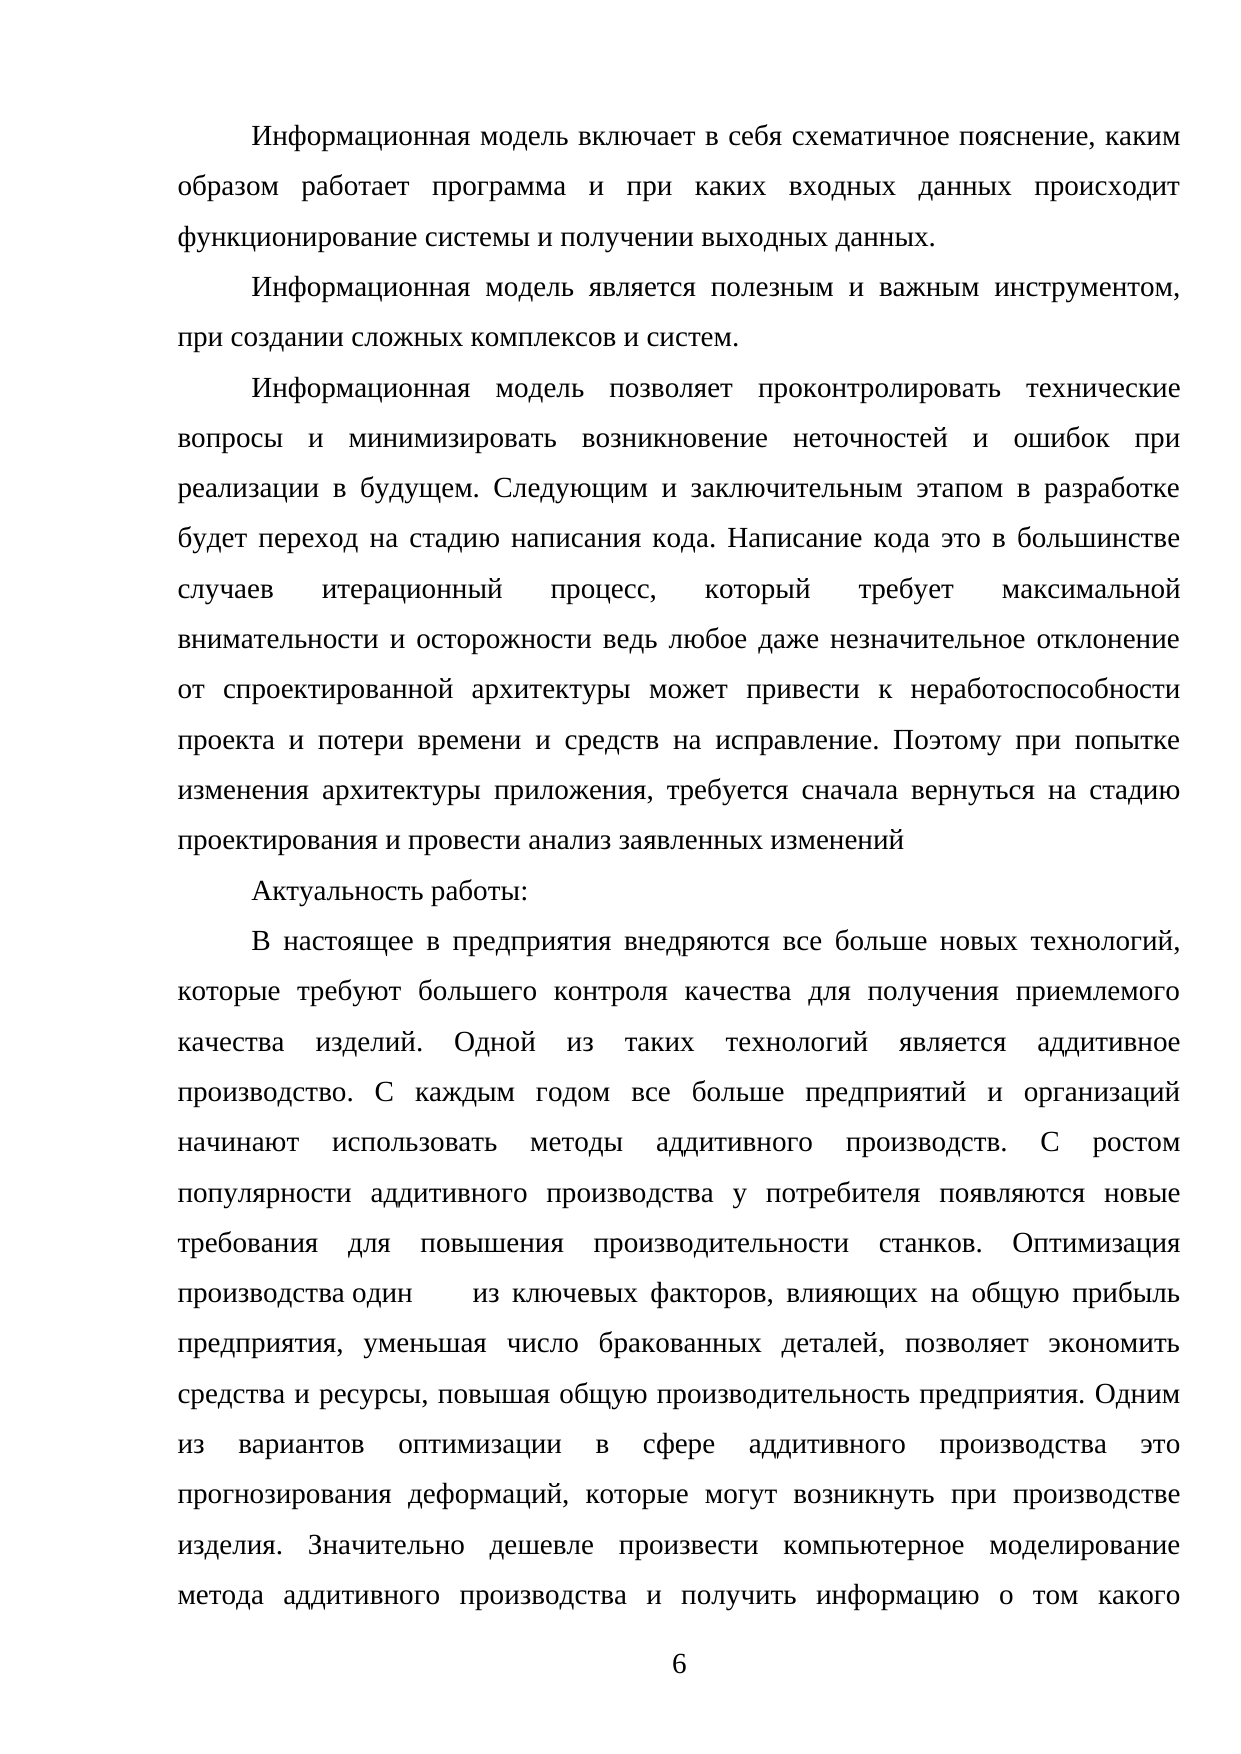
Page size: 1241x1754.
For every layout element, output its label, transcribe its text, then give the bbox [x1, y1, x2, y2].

text Информационная модель позволяет проконтролировать технические вопросы и минимизировать возникновение неточностей и ошибок при реализации в будущем. Следующим и заключительным этапом в разработке будет переход на стадию написания кода. Написание кода это в большинстве случаев итерационный процесс, который требует максимальной внимательности и осторожности ведь любое даже незначительное отклонение от спроектированной архитектуры может привести к неработоспособности проекта и потери времени и средств на исправление. Поэтому при попытке изменения архитектуры приложения, требуется сначала вернуться на стадию проектирования и провести анализ заявленных изменений [177, 370, 1181, 856]
text Информационная модель является полезным и важным инструментом, при создании сложных комплексов и систем. [177, 269, 1181, 353]
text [177, 923, 1181, 1611]
text Актуальность работы: [177, 873, 1181, 906]
text Информационная модель включает в себя схематичное пояснение, каким образом работает программа и при каких входных данных происходит функционирование системы и получении выходных данных. [177, 118, 1181, 252]
